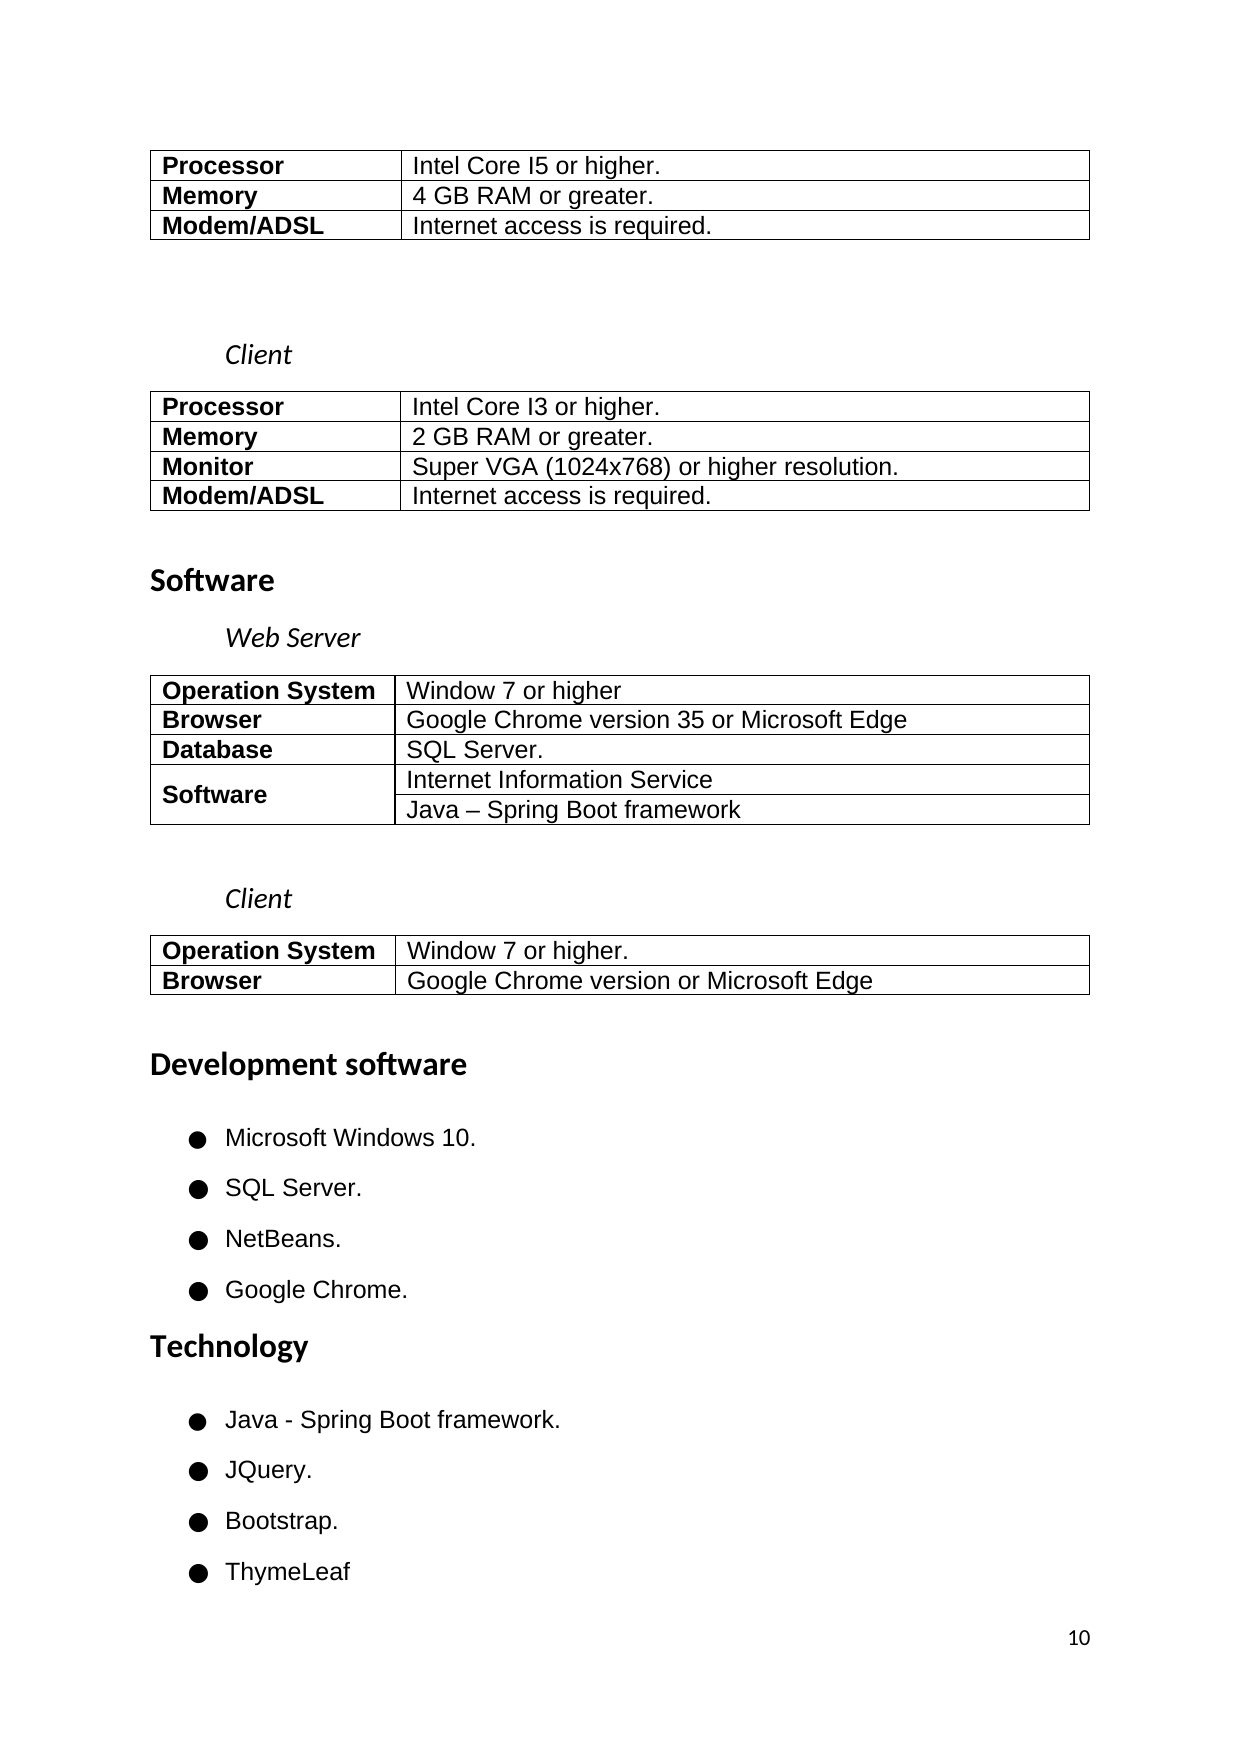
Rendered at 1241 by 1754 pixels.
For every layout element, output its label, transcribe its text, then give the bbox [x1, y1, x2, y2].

table_cell Monitor [151, 452, 400, 480]
table_header Operation System [151, 676, 394, 704]
table_cell Google Chrome version 35 or Microsoft Edge [396, 705, 1089, 734]
list ThymeLeaf [187, 1544, 1090, 1595]
text Development software [150, 1043, 1090, 1084]
text Technology [150, 1325, 1090, 1366]
table_cell Internet Information Service [396, 765, 1089, 794]
table_cell Browser [151, 705, 394, 734]
list Bootstrap. [187, 1492, 1090, 1544]
table_cell Super VGA (1024x768) or higher resolution. [401, 452, 1089, 480]
table_cell Memory [151, 181, 401, 209]
table_cell Internet access is required. [401, 481, 1089, 510]
list Google Chrome. [187, 1262, 1090, 1313]
list JQuery. [187, 1441, 1090, 1492]
table_cell Browser [151, 966, 395, 994]
table_cell Software [151, 765, 394, 823]
table_header Window 7 or higher [396, 676, 1089, 704]
text Software [150, 559, 1090, 599]
table_header Processor [151, 151, 401, 180]
table_cell Google Chrome version or Microsoft Edge [396, 966, 1089, 994]
table_cell Java – Spring Boot framework [396, 795, 1089, 823]
table_cell Memory [151, 422, 400, 451]
table_cell 2 GB RAM or greater. [401, 422, 1089, 451]
table_cell Internet access is required. [402, 211, 1089, 239]
table_header Operation System [151, 936, 395, 964]
list Microsoft Windows 10. [187, 1112, 1090, 1159]
list Java - Spring Boot framework. [187, 1394, 1090, 1441]
table_header Intel Core I3 or higher. [401, 392, 1089, 421]
table_cell SQL Server. [396, 735, 1089, 764]
text Web Server [150, 619, 1090, 655]
table_cell Database [151, 735, 394, 764]
text Client [150, 880, 1090, 915]
table_cell 4 GB RAM or greater. [402, 181, 1089, 209]
table_header Window 7 or higher. [396, 936, 1089, 964]
table_cell Modem/ADSL [151, 481, 400, 510]
list NetBeans. [187, 1210, 1090, 1262]
list SQL Server. [187, 1159, 1090, 1210]
text Client [150, 336, 1090, 371]
table_header Intel Core I5 or higher. [402, 151, 1089, 180]
table_cell Modem/ADSL [151, 211, 401, 239]
table_header Processor [151, 392, 400, 421]
